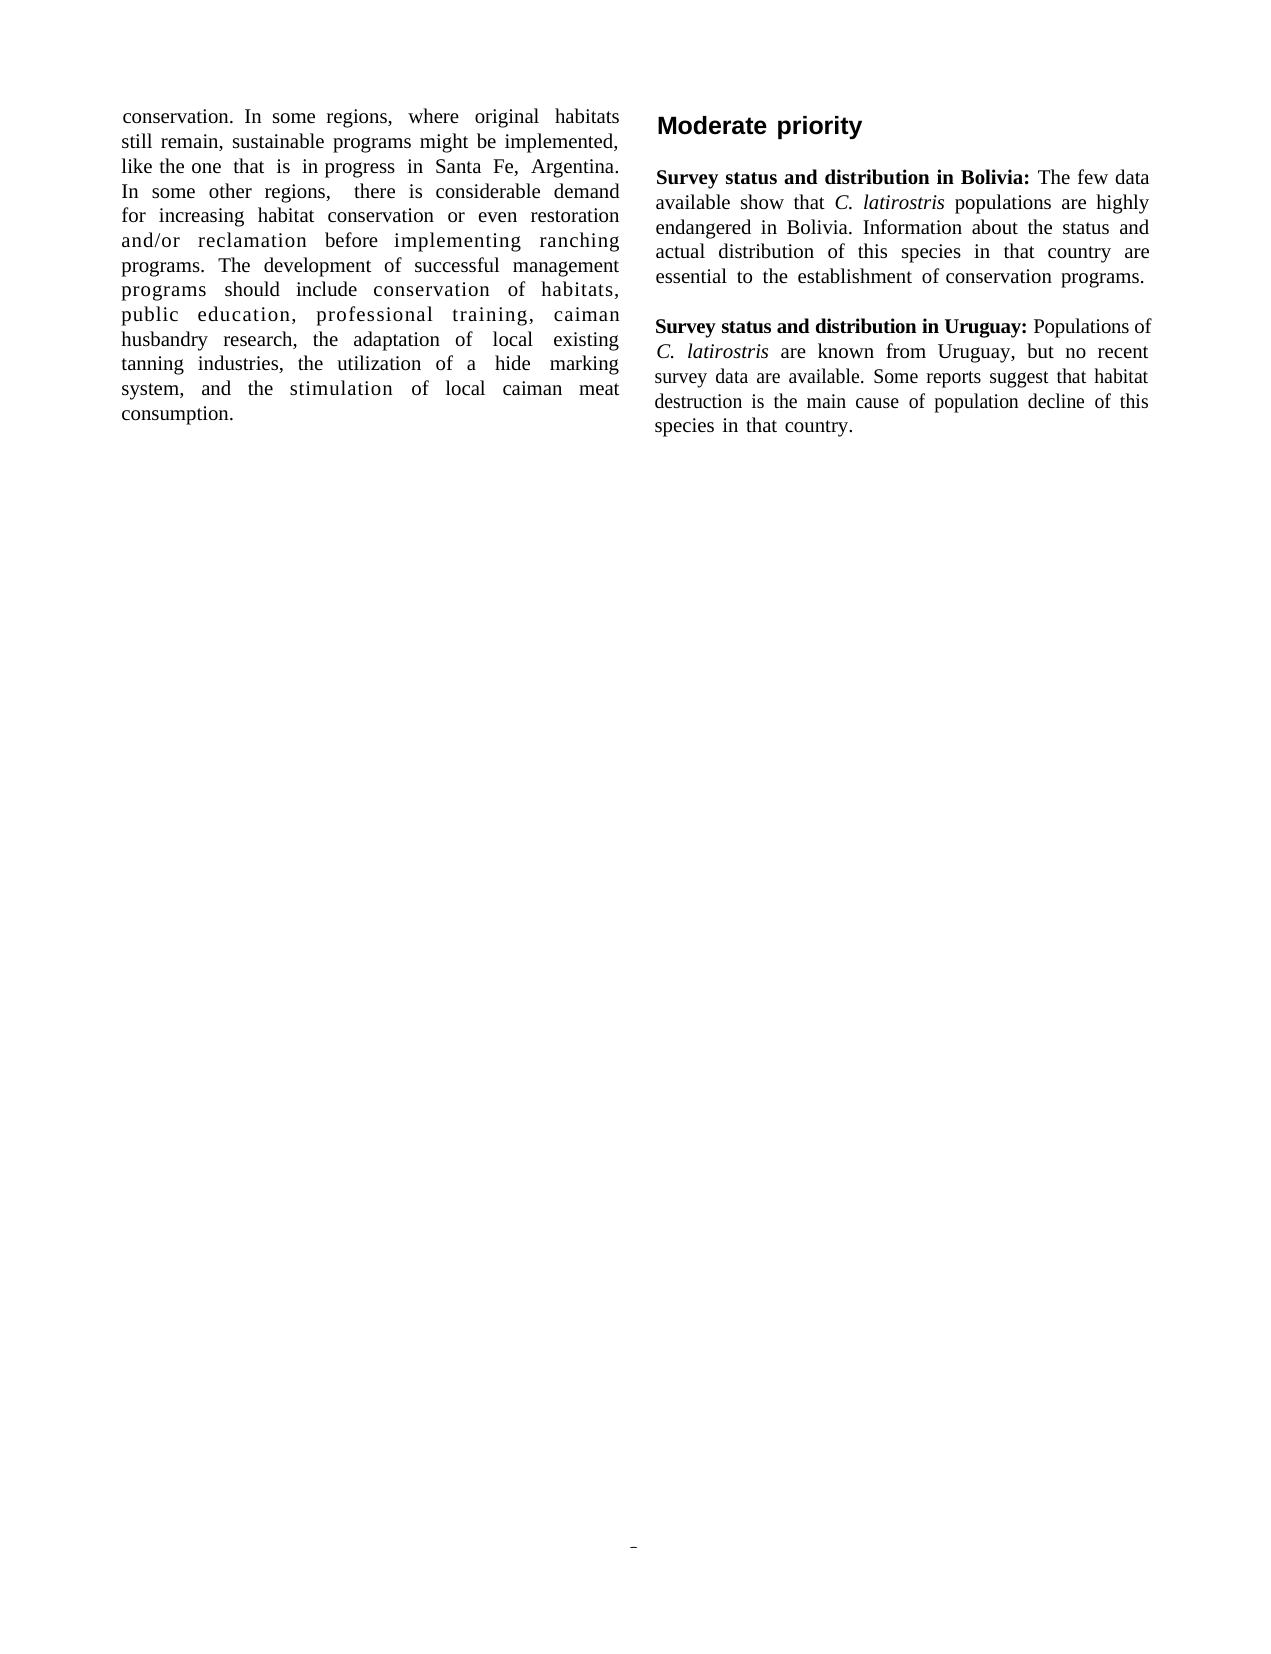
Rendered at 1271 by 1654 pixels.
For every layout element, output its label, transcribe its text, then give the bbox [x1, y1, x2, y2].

text conservation. In some regions, where original habitats still remain, sustainable programs might be implemented, like the one that is in progress in Santa Fe, Argentina. In some other regions, there is considerable demand for increasing habitat conservation or even restoration and/or reclamation before implementing ranching programs. The development of successful management programs should include conservation of habitats, public education, professional training, caiman husbandry research, the adaptation of local existing tanning industries, the utilization of a hide marking system, and the stimulation of local caiman meat consumption. [121, 104, 619, 425]
text Survey status and distribution in Bolivia: The few data available show that C. latirostris populations are highly endangered in Bolivia. Information about the status and actual distribution of this species in that country are essential to the establishment of conservation programs. [655, 165, 1150, 288]
subtitle Moderate priority [657, 111, 1177, 140]
text C. latirostris are known from Uruguay, but no recent survey data are available. Some reports suggest that habitat destruction is the main cause of population decline of this species in that country. [654, 339, 1149, 437]
text Survey status and distribution in Uruguay: Populations of [655, 314, 1177, 338]
